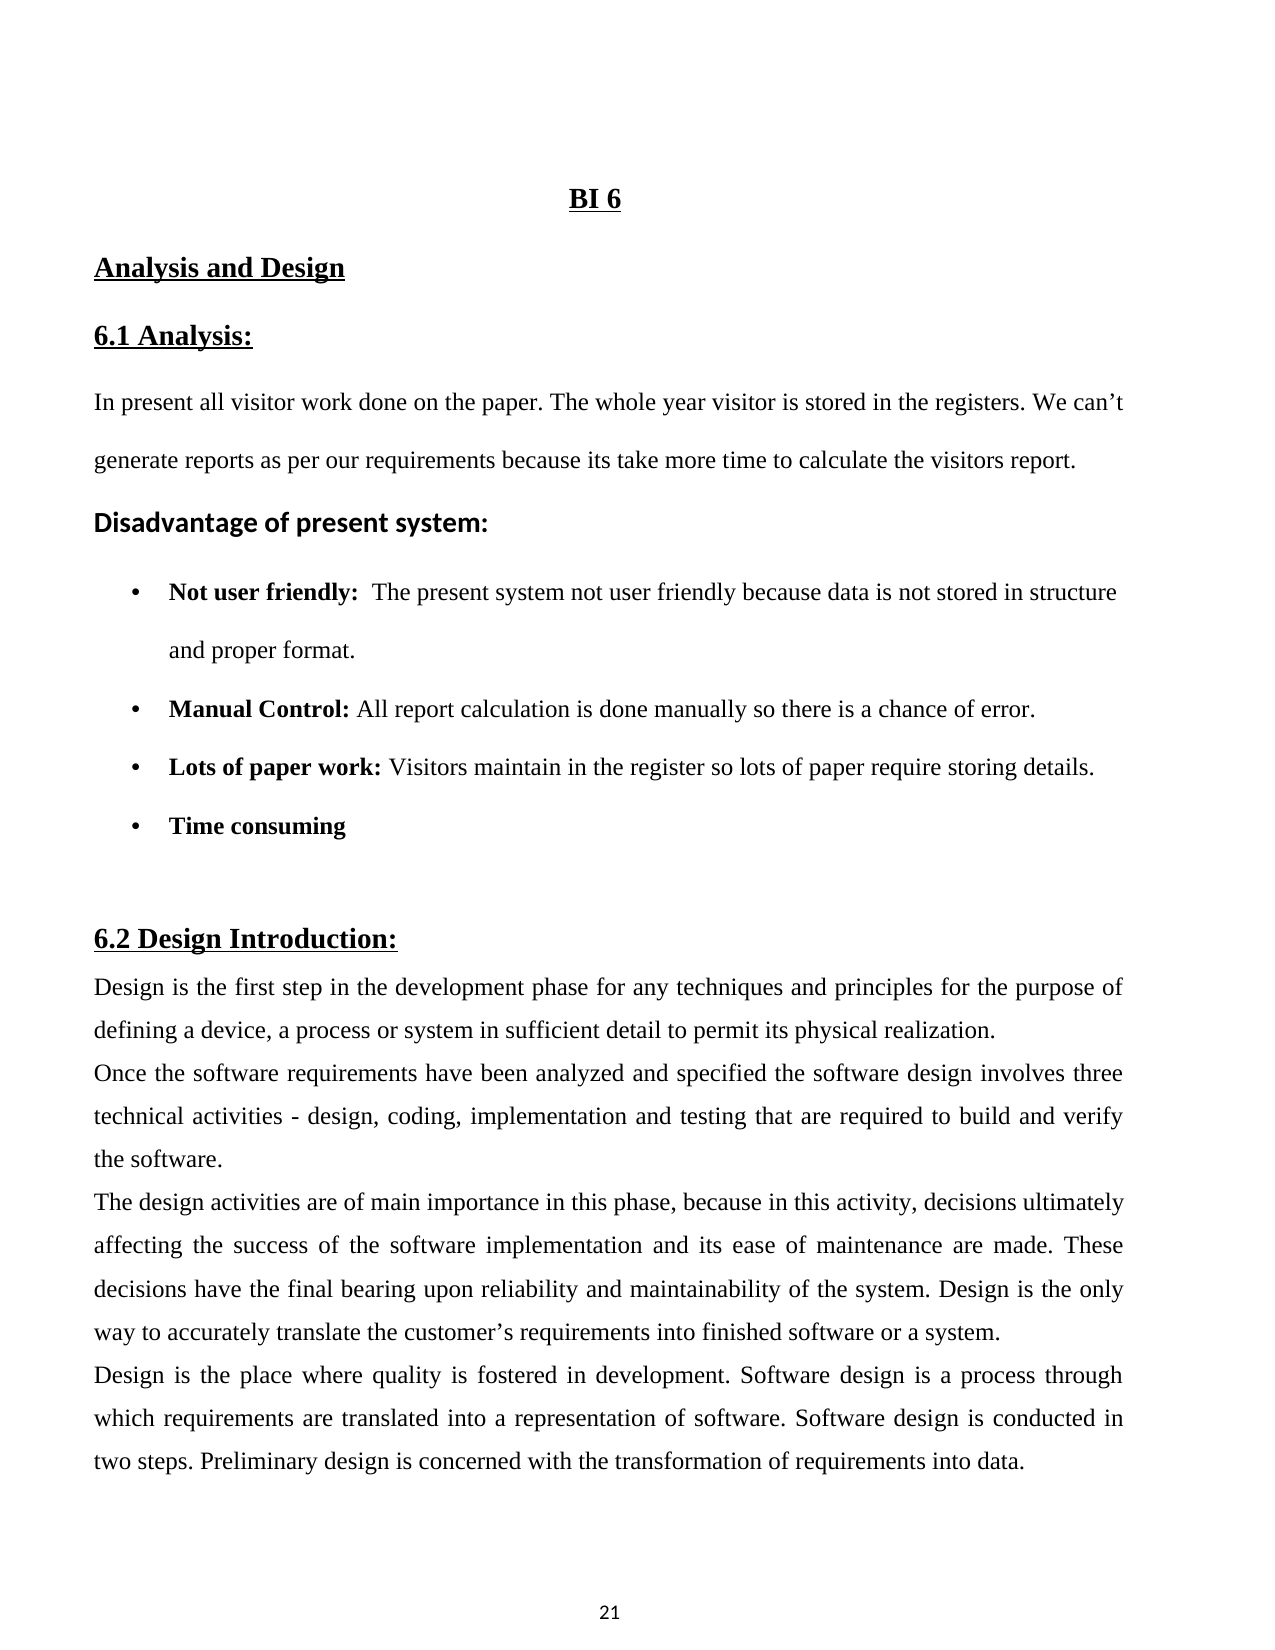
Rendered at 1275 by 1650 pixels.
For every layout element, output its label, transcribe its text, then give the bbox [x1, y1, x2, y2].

text Analysis and Design [94, 250, 754, 283]
text Design is the place where quality is fostered in development. Software design is a process through which requirements are translated into a representation of software. Software design is conducted in two steps. Preliminary design is concerned with the transformation of requirements into data. [94, 1360, 1125, 1475]
text In present all visitor work done on the paper. The whole year visitor is stored in the registers. We can’t generate reports as per our requirements because its take more time to calculate the visitors report. [94, 387, 1125, 474]
text The design activities are of main importance in this phase, because in this activity, decisions ultimately affecting the success of the software implementation and its ease of maintenance are made. These decisions have the final bearing upon reliability and maintainability of the system. Design is the only way to accurately translate the customer’s requirements into finished software or a system. [94, 1187, 1125, 1346]
text 6.2 Design Introduction: [94, 922, 1125, 955]
text BI 6 [244, 182, 754, 215]
text Design is the first step in the development phase for any techniques and principles for the purpose of defining a device, a process or system in sufficient detail to permit its physical realization. [94, 972, 1125, 1044]
list Time consuming [131, 811, 1125, 840]
text Once the software requirements have been analyzed and specified the software design involves three technical activities - design, coding, implementation and testing that are required to build and verify the software. [94, 1058, 1125, 1173]
text Disadvantage of present system: [94, 504, 1125, 539]
list Not user friendly: The present system not user friendly because data is not stored in structure and proper format. [131, 577, 1125, 664]
text 6.1 Analysis: [94, 318, 754, 352]
list Manual Control: All report calculation is done manually so there is a chance of error. [131, 694, 1125, 723]
list Lots of paper work: Visitors maintain in the register so lots of paper require storing details. [131, 752, 1125, 781]
